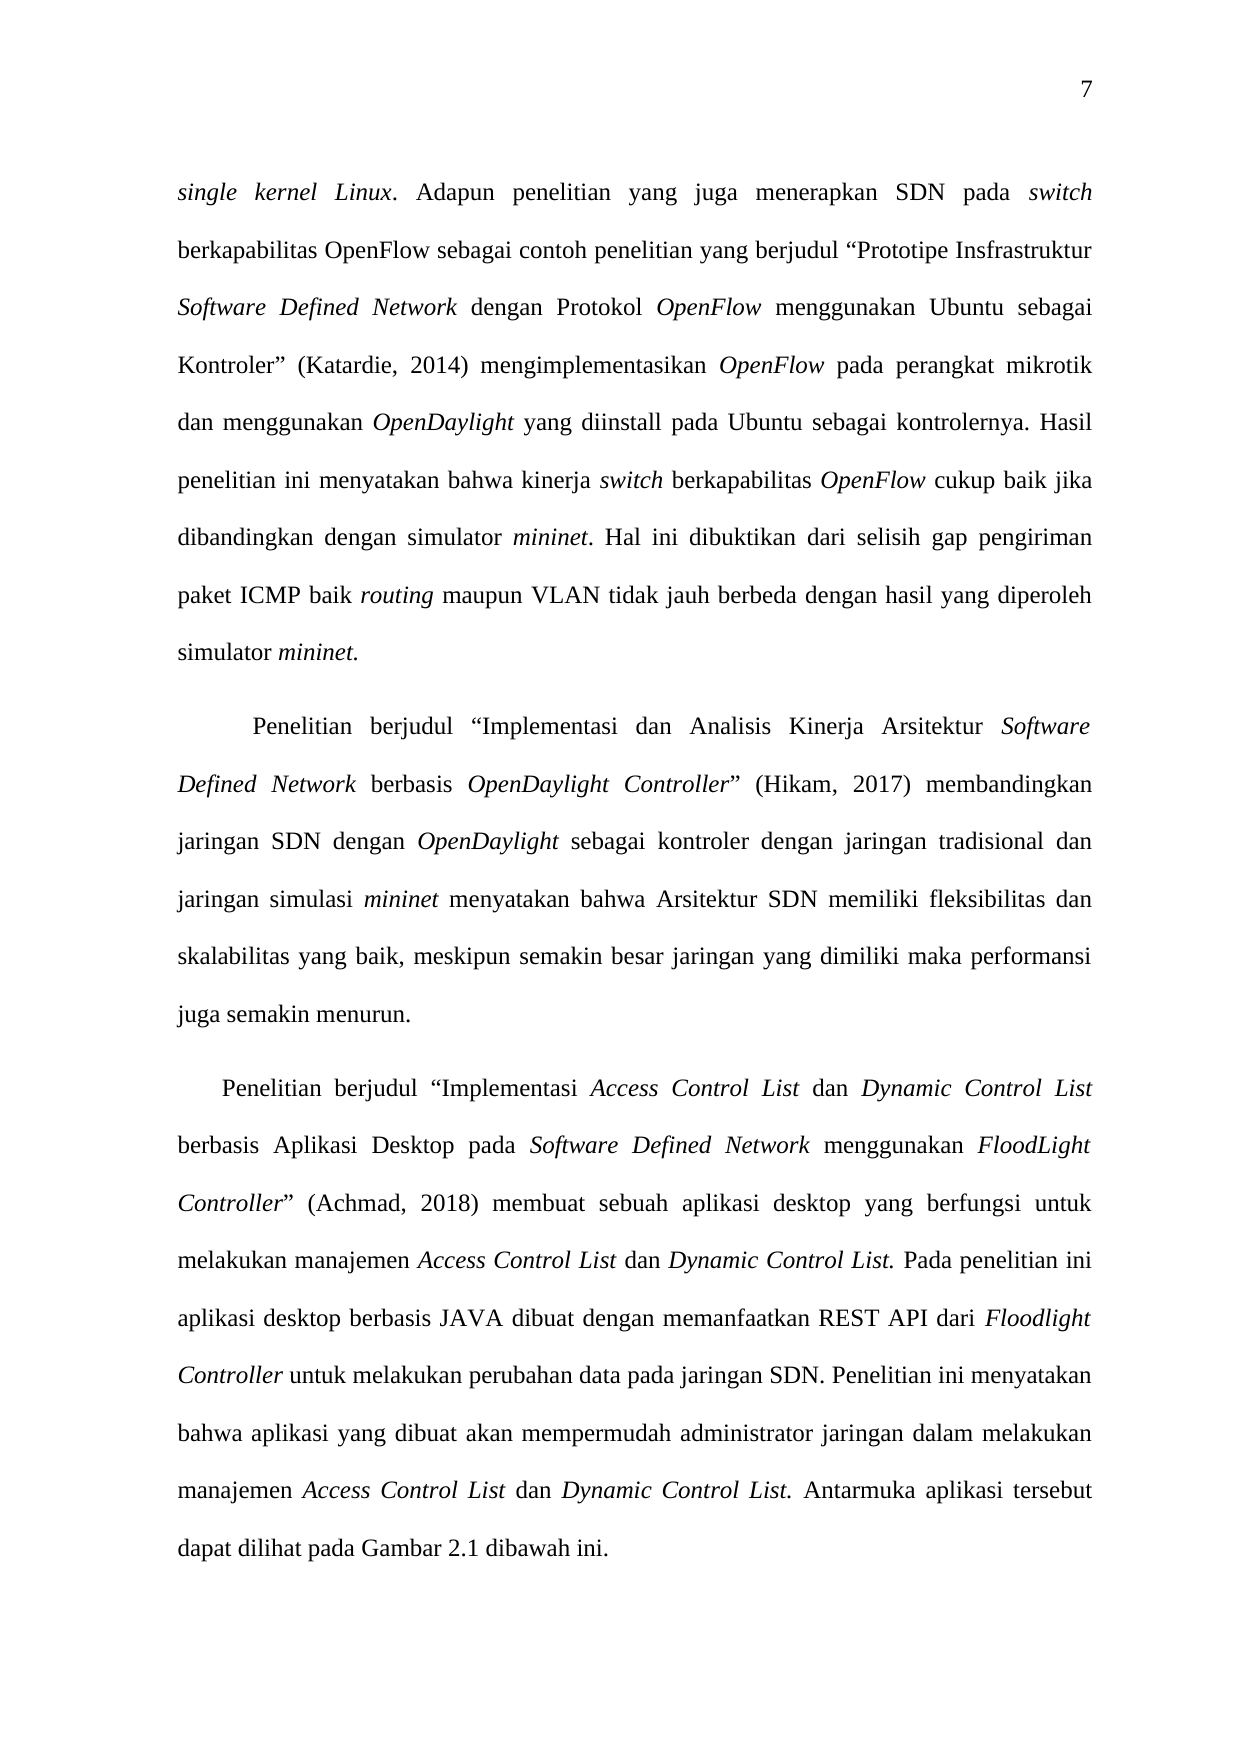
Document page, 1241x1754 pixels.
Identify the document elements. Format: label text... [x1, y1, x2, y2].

list Penelitian berjudul “Implementasi Access Control List dan Dynamic Control List berbasis Aplikasi Desktop pada Software Defined Network menggunakan FloodLight Controller” (Achmad, 2018) membuat sebuah aplikasi desktop yang berfungsi untuk melakukan manajemen Access Control List dan Dynamic Control List. Pada penelitian ini aplikasi desktop berbasis JAVA dibuat dengan memanfaatkan REST API dari Floodlight Controller untuk melakukan perubahan data pada jaringan SDN. Penelitian ini menyatakan bahwa aplikasi yang dibuat akan mempermudah administrator jaringan dalam melakukan manajemen Access Control List dan Dynamic Control List. Antarmuka aplikasi tersebut dapat dilihat pada Gambar 2.1 dibawah ini. [177, 1073, 1092, 1562]
text Penelitian berjudul “Implementasi dan Analisis Kinerja Arsitektur Software Defined Network berbasis OpenDaylight Controller” (Hikam, 2017) membandingkan jaringan SDN dengan OpenDaylight sebagai kontroler dengan jaringan tradisional dan jaringan simulasi mininet menyatakan bahwa Arsitektur SDN memiliki fleksibilitas dan skalabilitas yang baik, meskipun semakin besar jaringan yang dimiliki maka performansi juga semakin menurun. [177, 711, 1092, 1028]
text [177, 177, 1092, 666]
